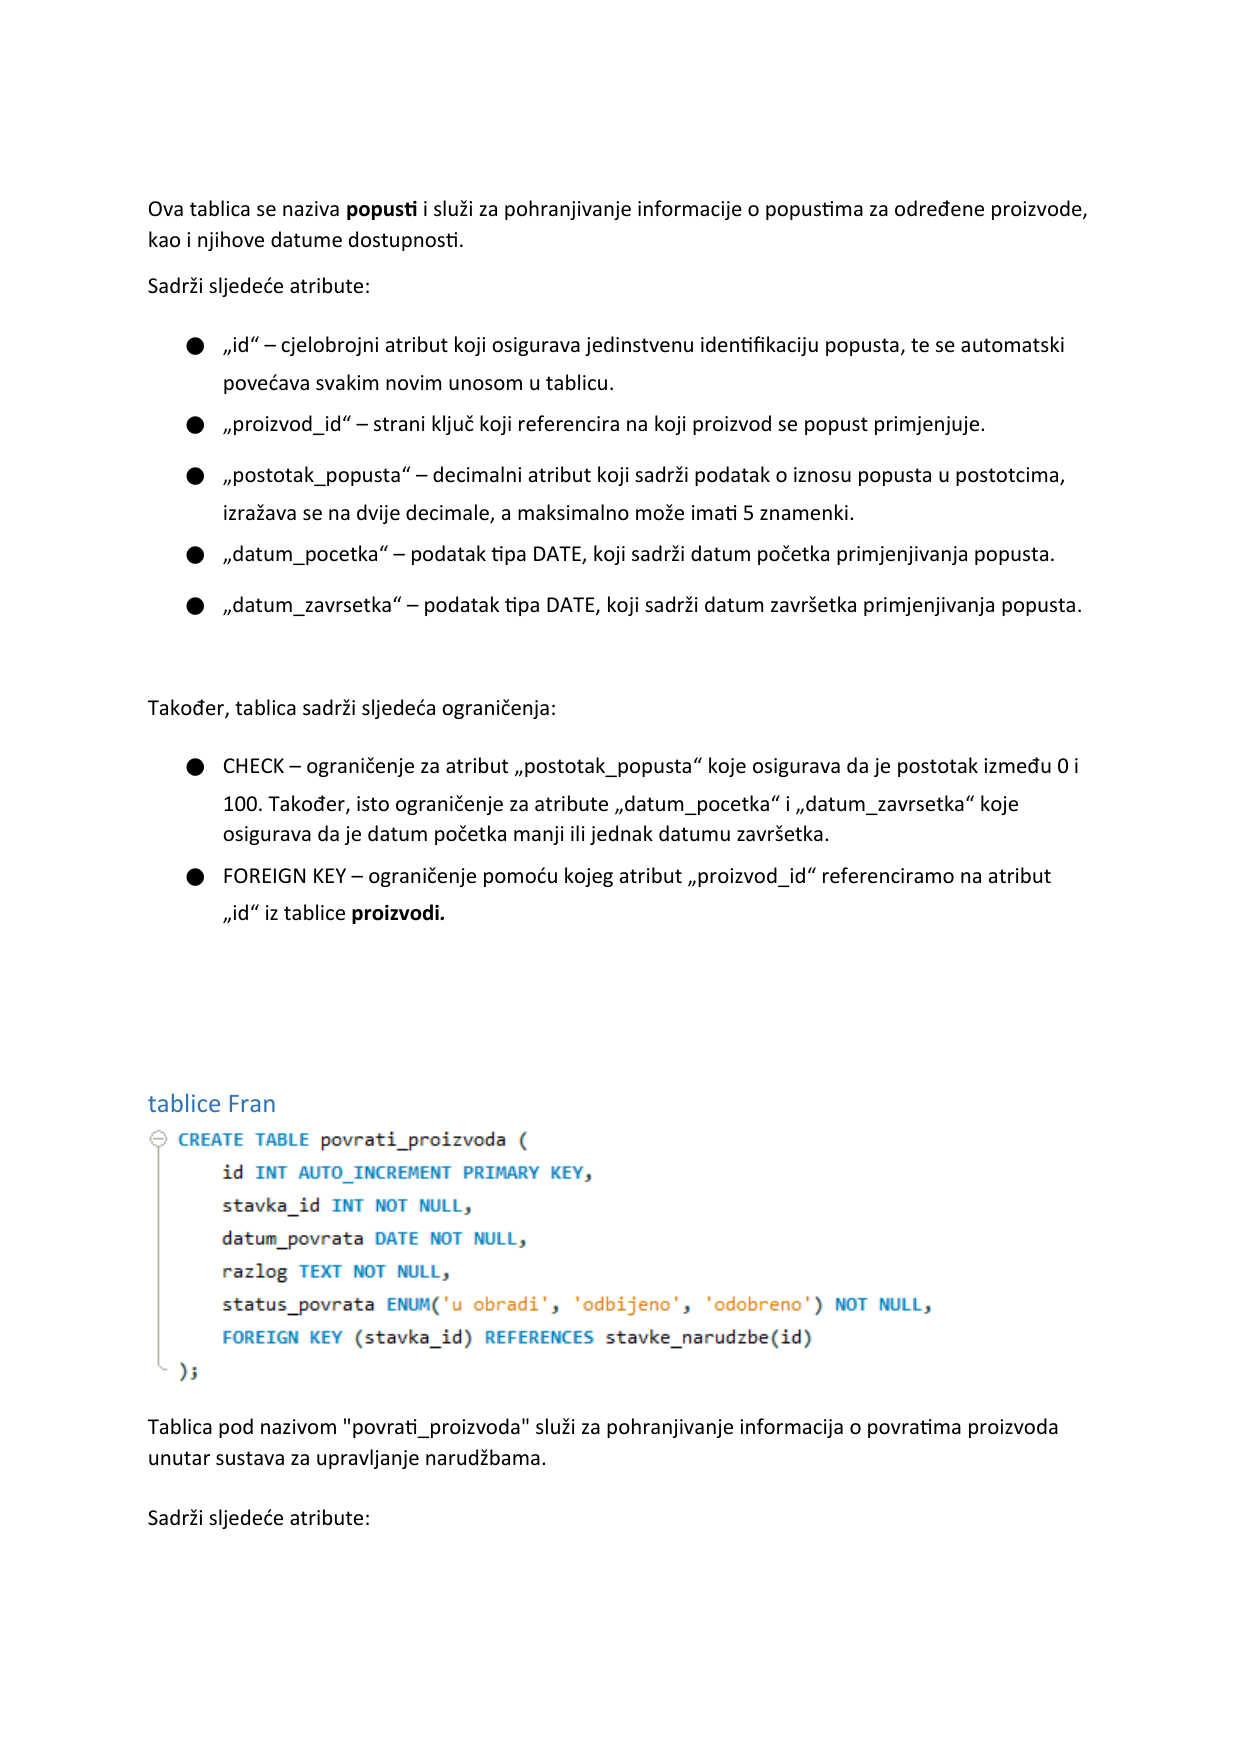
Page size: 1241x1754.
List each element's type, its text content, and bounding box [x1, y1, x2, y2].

text Također, tablica sadrži sljedeća ograničenja: [148, 693, 1093, 721]
list CHECK – ograničenje za atribut „postotak_popusta“ koje osigurava da je postotak između 0 i 100. Također, isto ograničenje za atribute „datum_pocetka“ i „datum_zavrsetka“ koje osigurava da je datum početka manji ili jednak datumu završetka. [185, 740, 1093, 847]
list „datum_pocetka“ – podatak tipa DATE, koji sadrži datum početka primjenjivanja popusta. [185, 528, 1093, 575]
subtitle tablice Fran [148, 1086, 1093, 1119]
list „postotak_popusta“ – decimalni atribut koji sadrži podatak o iznosu popusta u postotcima, izražava se na dvije decimale, a maksimalno može imati 5 znamenki. [185, 448, 1093, 526]
list FOREIGN KEY – ograničenje pomoću kojeg atribut „proizvod_id“ referenciramo na atribut „id“ iz tablice proizvodi. [185, 849, 1093, 927]
picture [147, 1121, 940, 1394]
list „proizvod_id“ – strani ključ koji referencira na koji proizvod se popust primjenjuje. [185, 398, 1093, 445]
text Sadrži sljedeće atribute: [148, 1503, 1093, 1531]
text Ova tablica se naziva popusti i služi za pohranjivanje informacije o popustima za određene proizvode, kao i njihove datume dostupnosti. [148, 194, 1093, 253]
list „id“ – cjelobrojni atribut koji osigurava jedinstvenu identifikaciju popusta, te se automatski povećava svakim novim unosom u tablicu. [185, 318, 1093, 396]
list „datum_zavrsetka“ – podatak tipa DATE, koji sadrži datum završetka primjenjivanja popusta. [185, 579, 1093, 626]
text Sadrži sljedeće atribute: [148, 272, 1093, 299]
text Tablica pod nazivom "povrati_proizvoda" služi za pohranjivanje informacija o povratima proizvoda unutar sustava za upravljanje narudžbama. [148, 1412, 1093, 1471]
